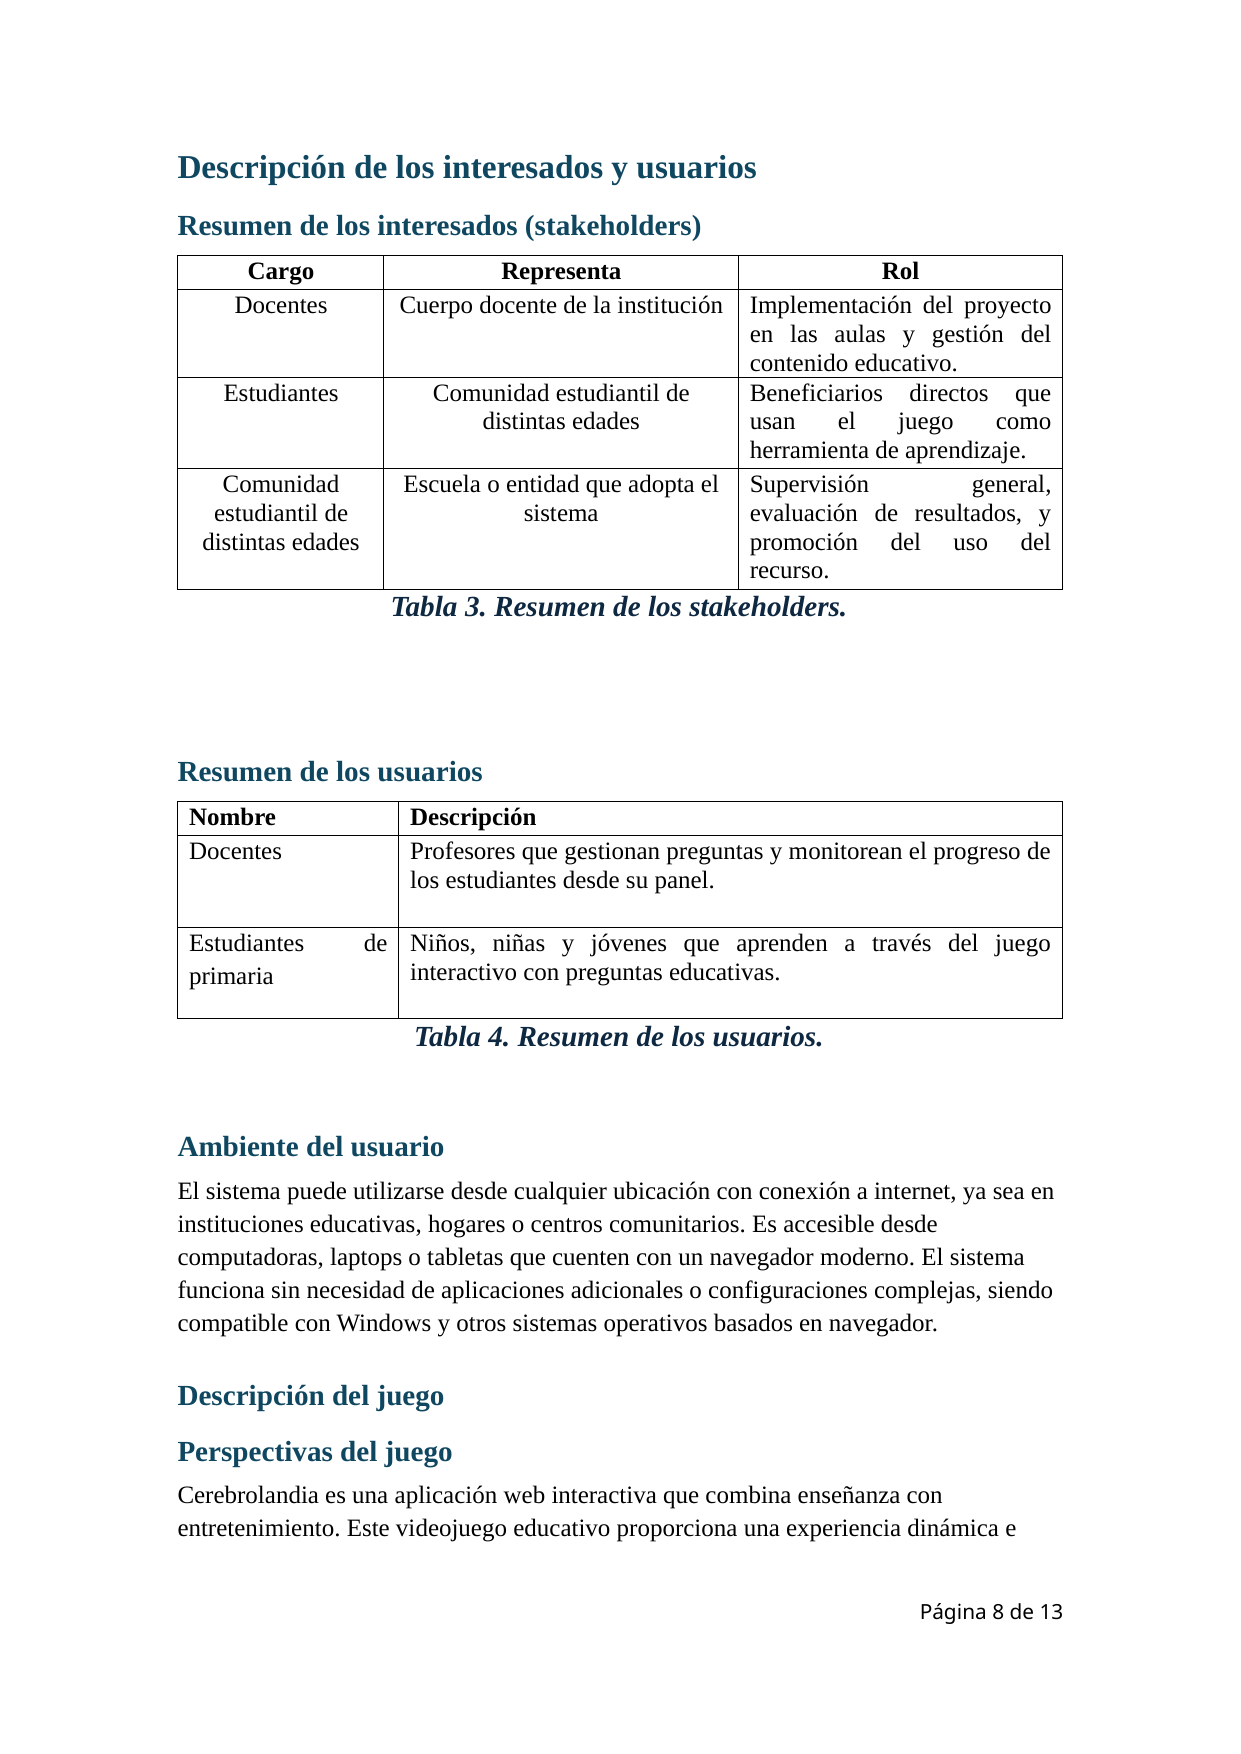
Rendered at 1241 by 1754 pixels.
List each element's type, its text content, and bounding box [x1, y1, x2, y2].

table_header Cargo [178, 256, 383, 289]
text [177, 1481, 1063, 1542]
table_header Nombre [178, 802, 398, 835]
table_cell Comunidad estudiantil de distintas edades [178, 469, 383, 588]
table_header Rol [739, 256, 1062, 289]
table_cell Docentes [178, 290, 383, 377]
text Tabla 4. Resumen de los usuarios. [177, 1019, 1063, 1053]
subtitle Descripción del juego [177, 1378, 1063, 1412]
table_cell Comunidad estudiantil de distintas edades [384, 378, 738, 468]
table_cell Cuerpo docente de la institución [384, 290, 738, 377]
table_cell Beneficiarios directos que usan el juego como herramienta de aprendizaje. [739, 378, 1062, 468]
table_cell Escuela o entidad que adopta el sistema [384, 469, 738, 588]
text Tabla 3. Resumen de los stakeholders. [177, 590, 1063, 623]
subtitle Resumen de los interesados (stakeholders) [177, 208, 1063, 242]
subtitle Ambiente del usuario [177, 1129, 1063, 1162]
table_cell Estudiantes de primaria [178, 928, 398, 1018]
table_cell Implementación del proyecto en las aulas y gestión del contenido educativo. [739, 290, 1062, 377]
table_cell Supervisión general, evaluación de resultados, y promoción del uso del recurso. [739, 469, 1062, 588]
subtitle Descripción de los interesados y usuarios [177, 148, 1063, 186]
table_cell Estudiantes [178, 378, 383, 468]
text El sistema puede utilizarse desde cualquier ubicación con conexión a internet, ya sea en instituciones educativas, hogares o centros comunitarios. Es accesible desde computadoras, laptops o tabletas que cuenten con un navegador moderno. El sistema funciona sin necesidad de aplicaciones adicionales o configuraciones complejas, siendo compatible con Windows y otros sistemas operativos basados en navegador. [177, 1176, 1063, 1337]
table_header Descripción [399, 802, 1062, 835]
table_cell Docentes [178, 836, 398, 927]
subtitle Perspectivas del juego [177, 1434, 1063, 1467]
table_cell Profesores que gestionan preguntas y monitorean el progreso de los estudiantes desde su panel. [399, 836, 1062, 927]
subtitle Resumen de los usuarios [177, 754, 1063, 788]
table_header Representa [384, 256, 738, 289]
table_cell Niños, niñas y jóvenes que aprenden a través del juego interactivo con preguntas educativas. [399, 928, 1062, 1018]
